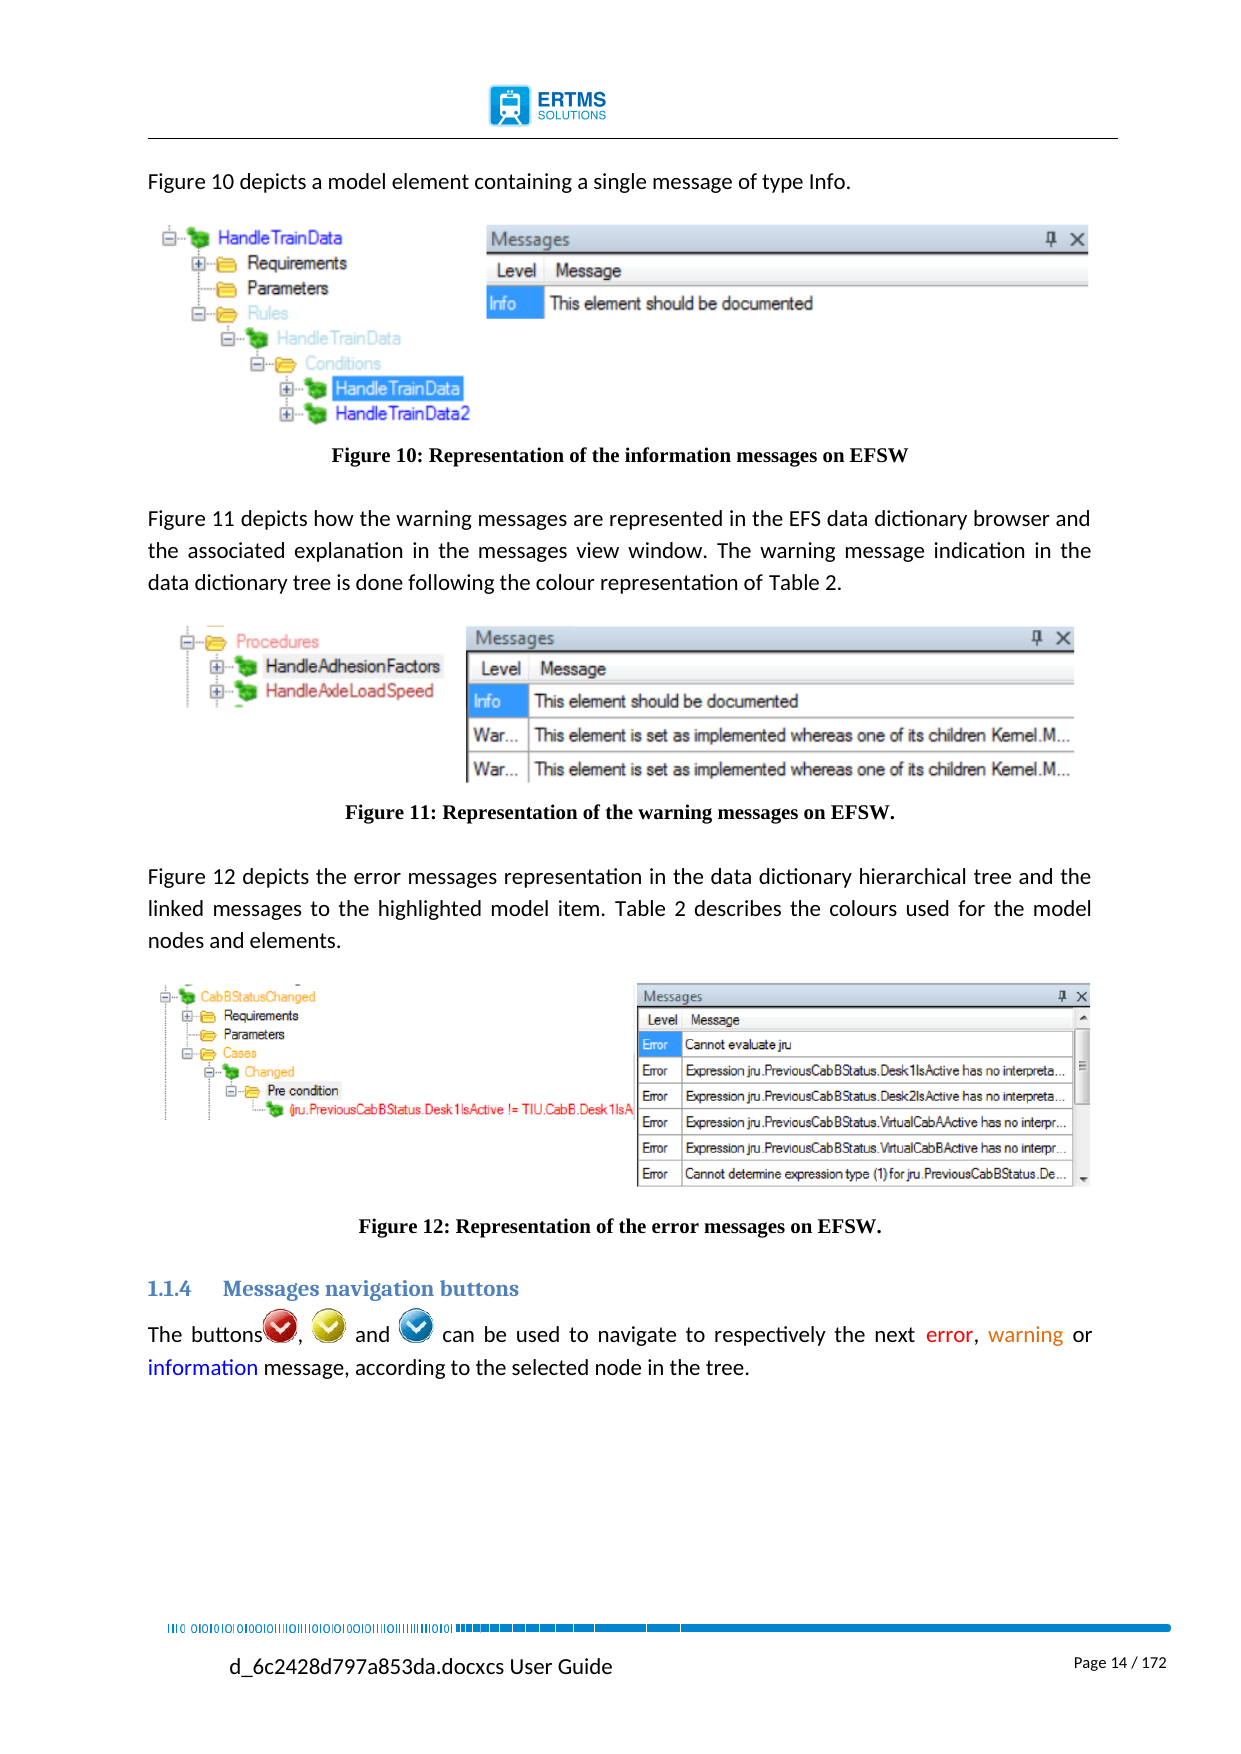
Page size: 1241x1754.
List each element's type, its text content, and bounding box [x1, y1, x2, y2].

text Figure 10 depicts a model element containing a single message of type Info. [148, 167, 1093, 195]
text The buttons, and can be used to navigate to respectively the next error, warning or information message, according to the selected node in the tree. [148, 1308, 1093, 1381]
picture [477, 73, 617, 138]
subtitle Messages navigation buttons [148, 1276, 1093, 1302]
picture [262, 1308, 298, 1343]
picture [167, 1624, 1171, 1633]
text Figure 11: Representation of the warning messages on EFSW. [148, 800, 1093, 824]
text Figure 10: Representation of the information messages on EFSW [148, 443, 1093, 467]
picture [398, 1308, 434, 1343]
text Figure 12: Representation of the error messages on EFSW. [148, 1214, 1093, 1238]
picture [311, 1308, 347, 1343]
text Figure 12 depicts the error messages representation in the data dictionary hierarchical tree and the linked messages to the highlighted model item. Table 2 describes the colours used for the model nodes and elements. [148, 862, 1093, 954]
text Figure 11 depicts how the warning messages are represented in the EFS data dictionary browser and the associated explanation in the messages view window. The warning message indication in the data dictionary tree is done following the colour representation of Table 2. [148, 504, 1093, 597]
